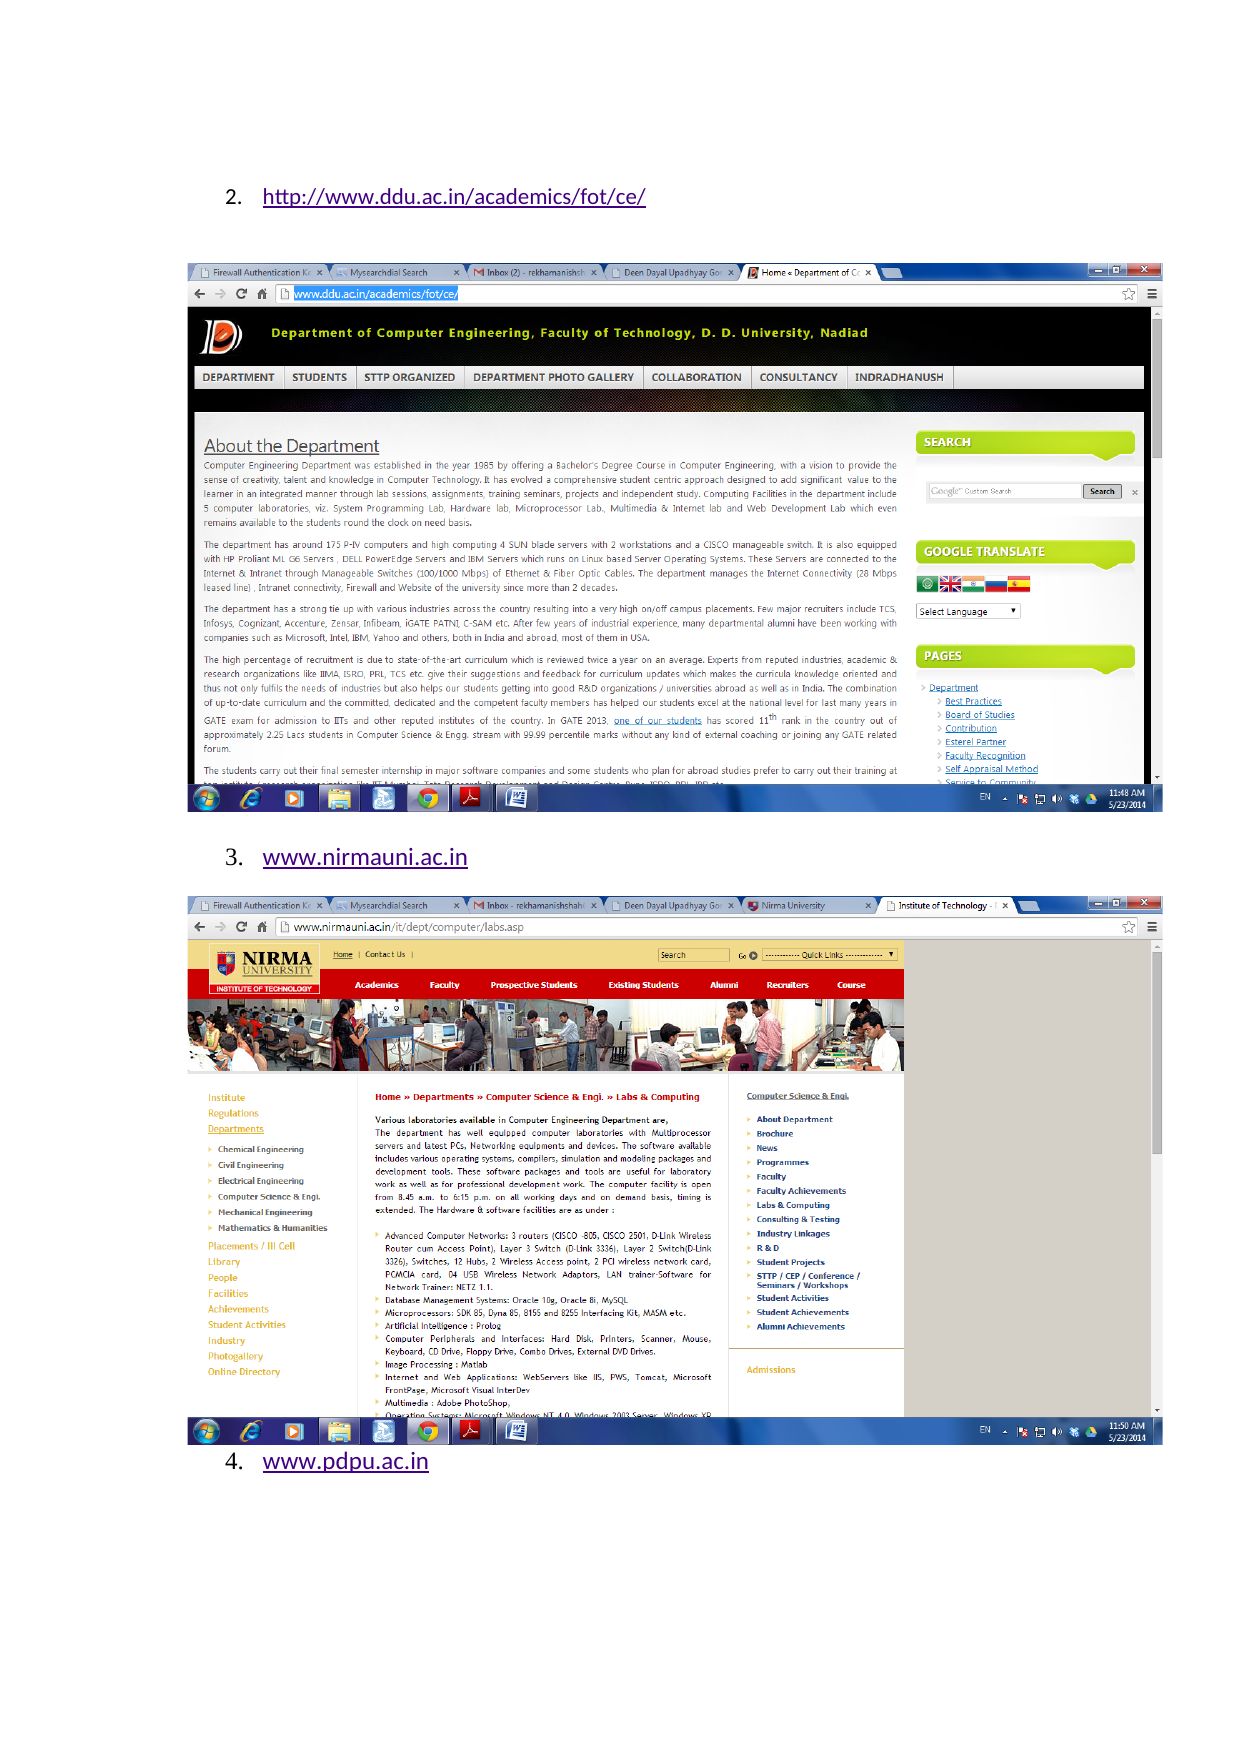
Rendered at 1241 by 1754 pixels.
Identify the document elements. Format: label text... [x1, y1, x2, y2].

list www.pdpu.ac.in [225, 1445, 1090, 1475]
picture [187, 263, 1163, 812]
list www.nirmauni.ac.in [225, 841, 1090, 871]
picture [187, 896, 1163, 1445]
list http://www.ddu.ac.in/academics/fot/ce/ [225, 182, 1090, 210]
